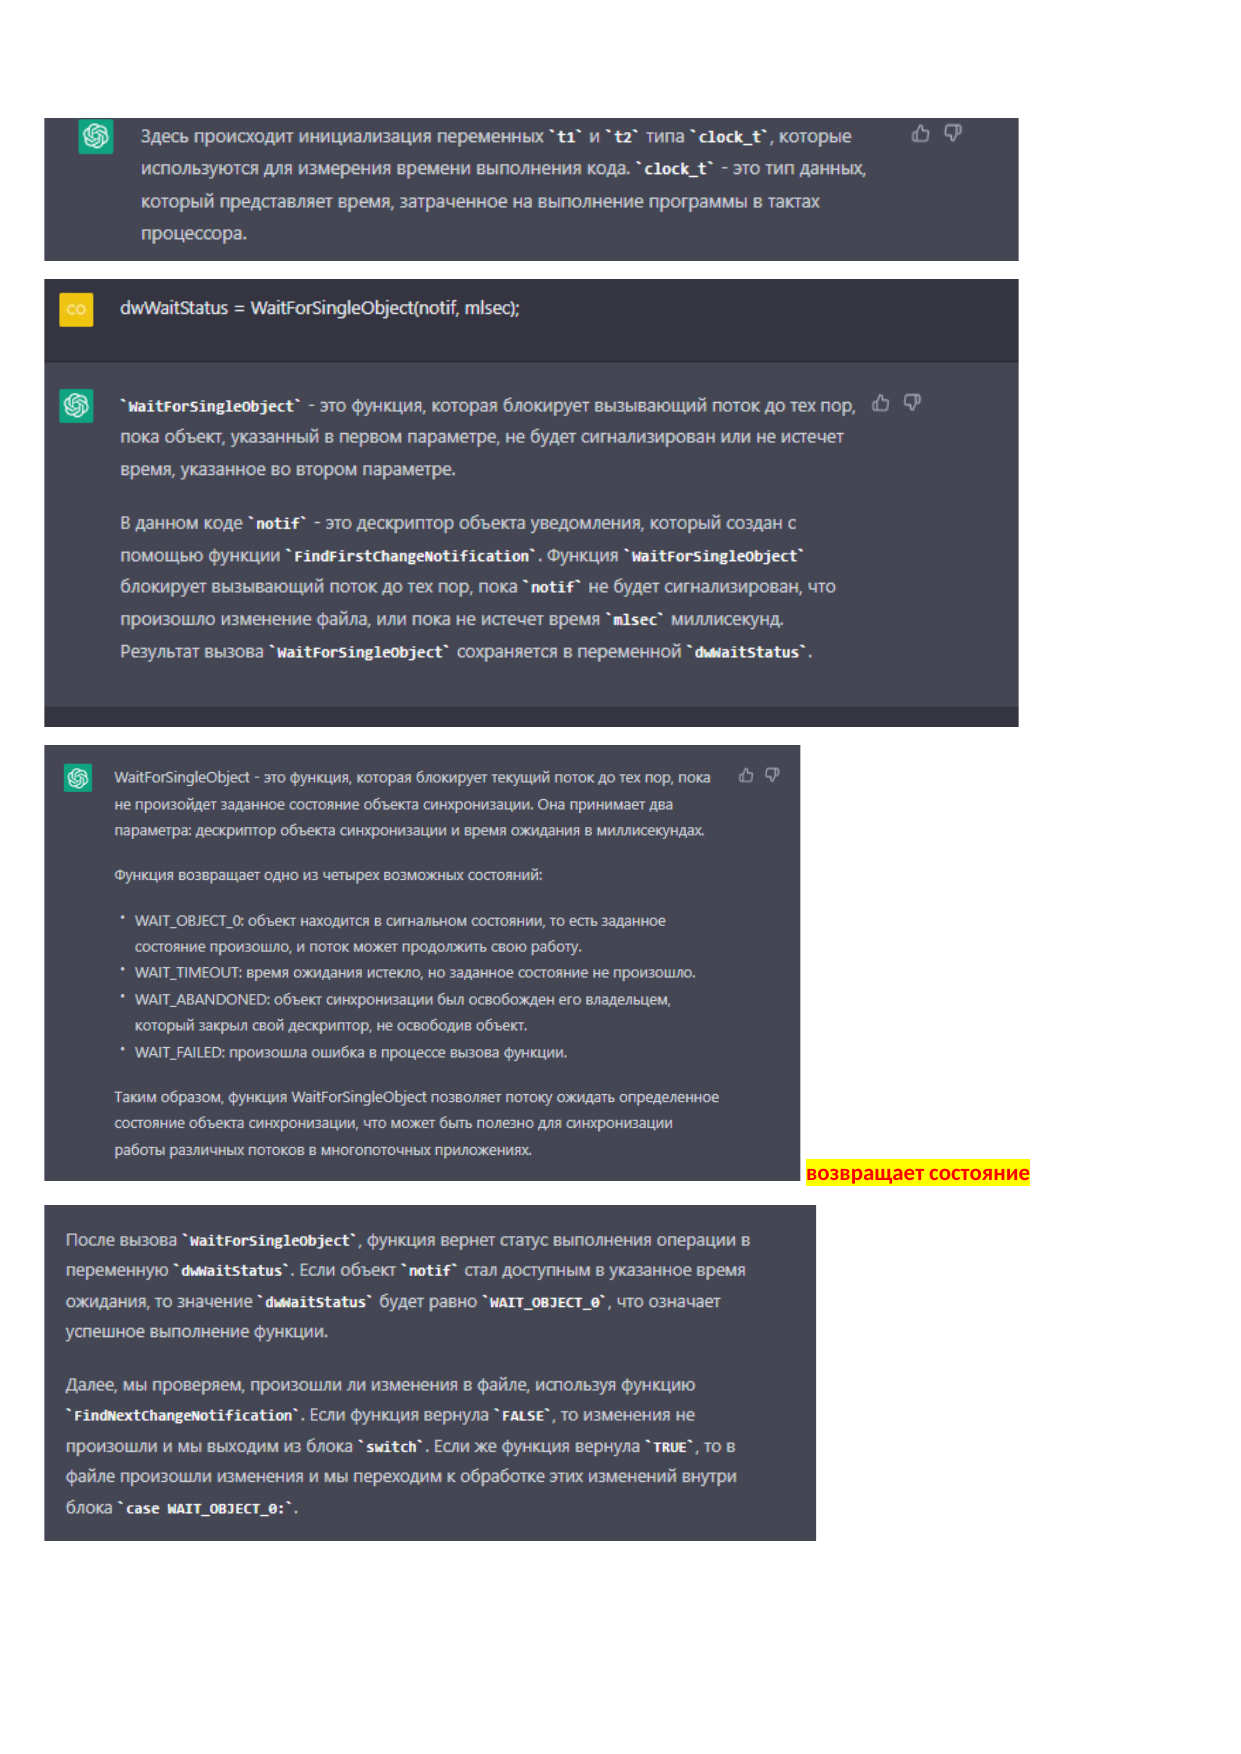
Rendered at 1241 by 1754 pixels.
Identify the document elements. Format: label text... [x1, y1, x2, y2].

picture [44, 745, 801, 1181]
picture [44, 279, 1019, 727]
picture [44, 1205, 817, 1541]
picture [44, 118, 1019, 261]
